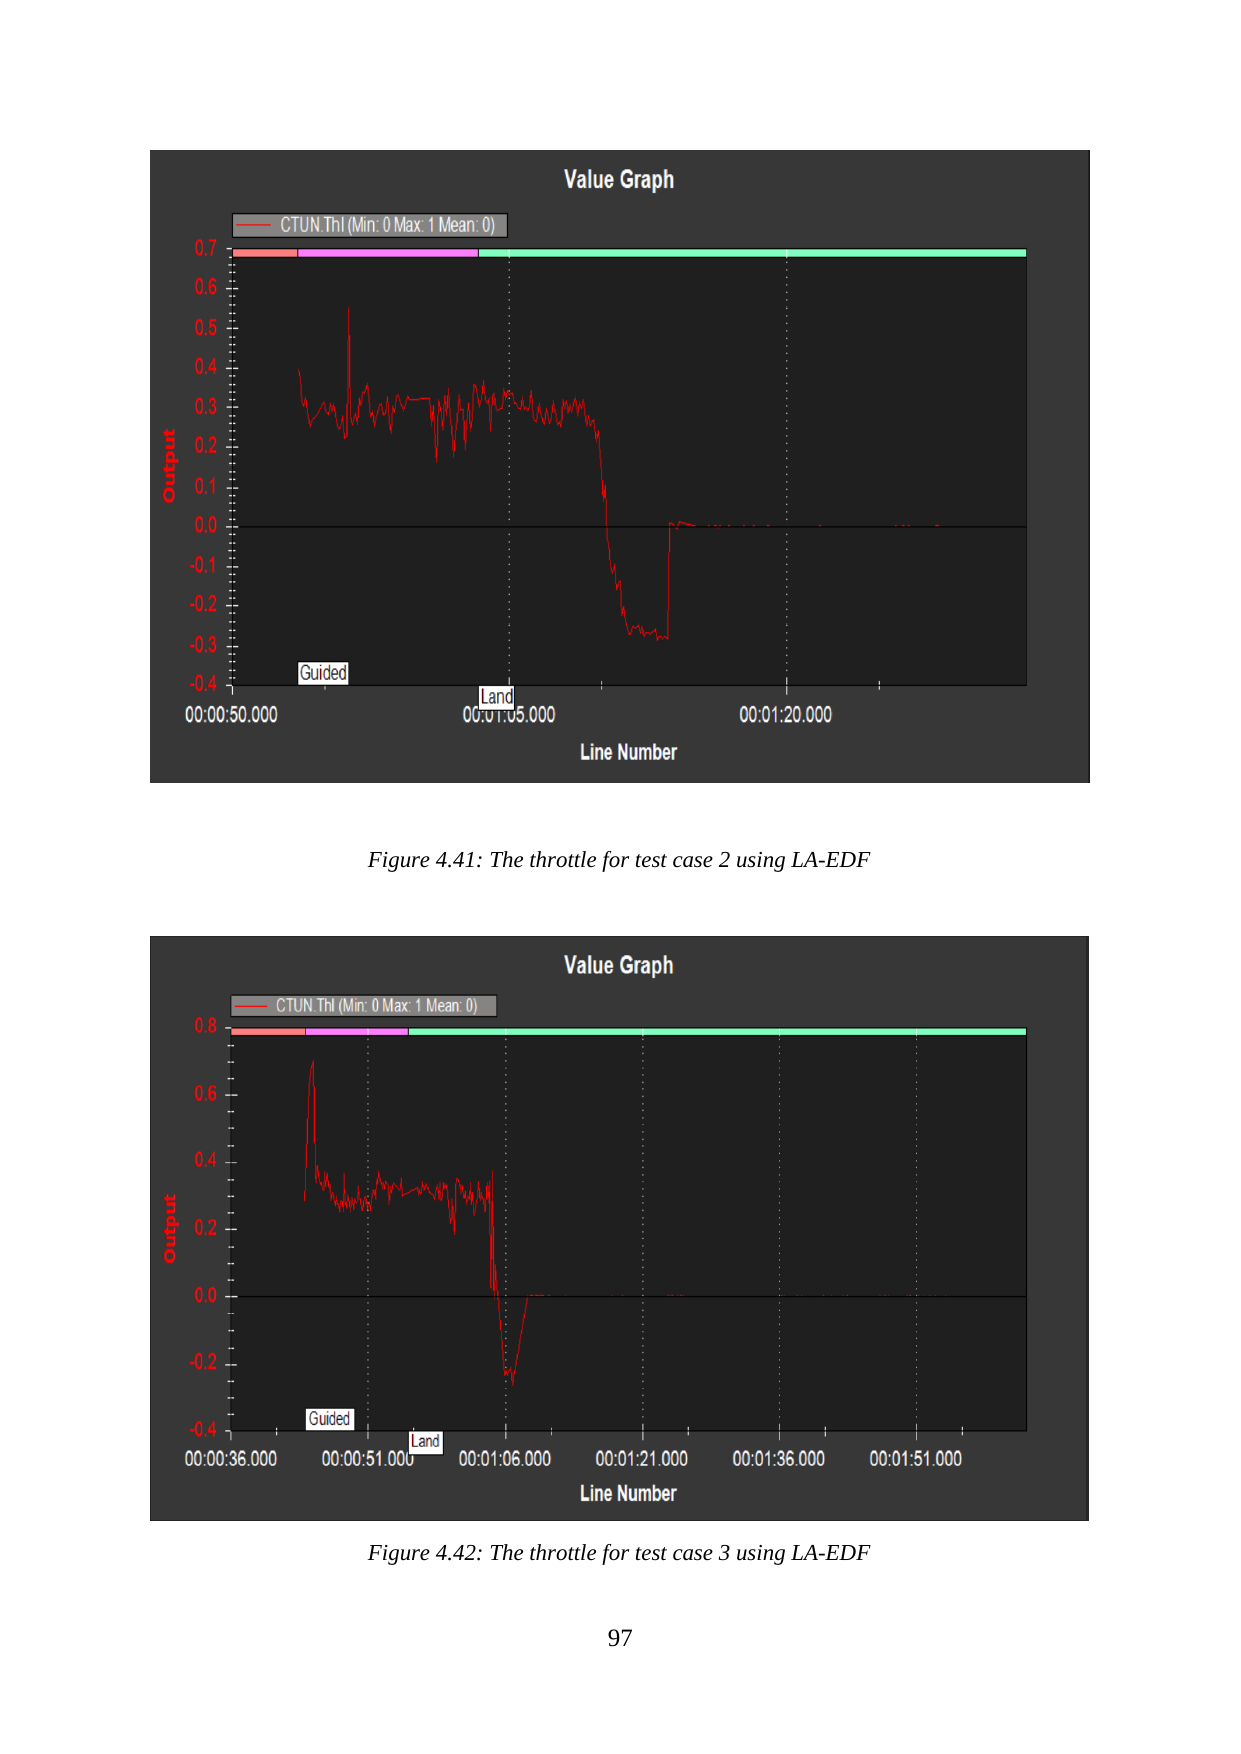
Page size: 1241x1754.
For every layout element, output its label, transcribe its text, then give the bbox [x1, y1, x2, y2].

picture [150, 936, 1089, 1521]
text Figure 4.42: The throttle for test case 3 using LA-EDF [150, 1539, 1090, 1566]
text Figure 4.41: The throttle for test case 2 using LA-EDF [150, 846, 1090, 873]
picture [150, 150, 1090, 783]
